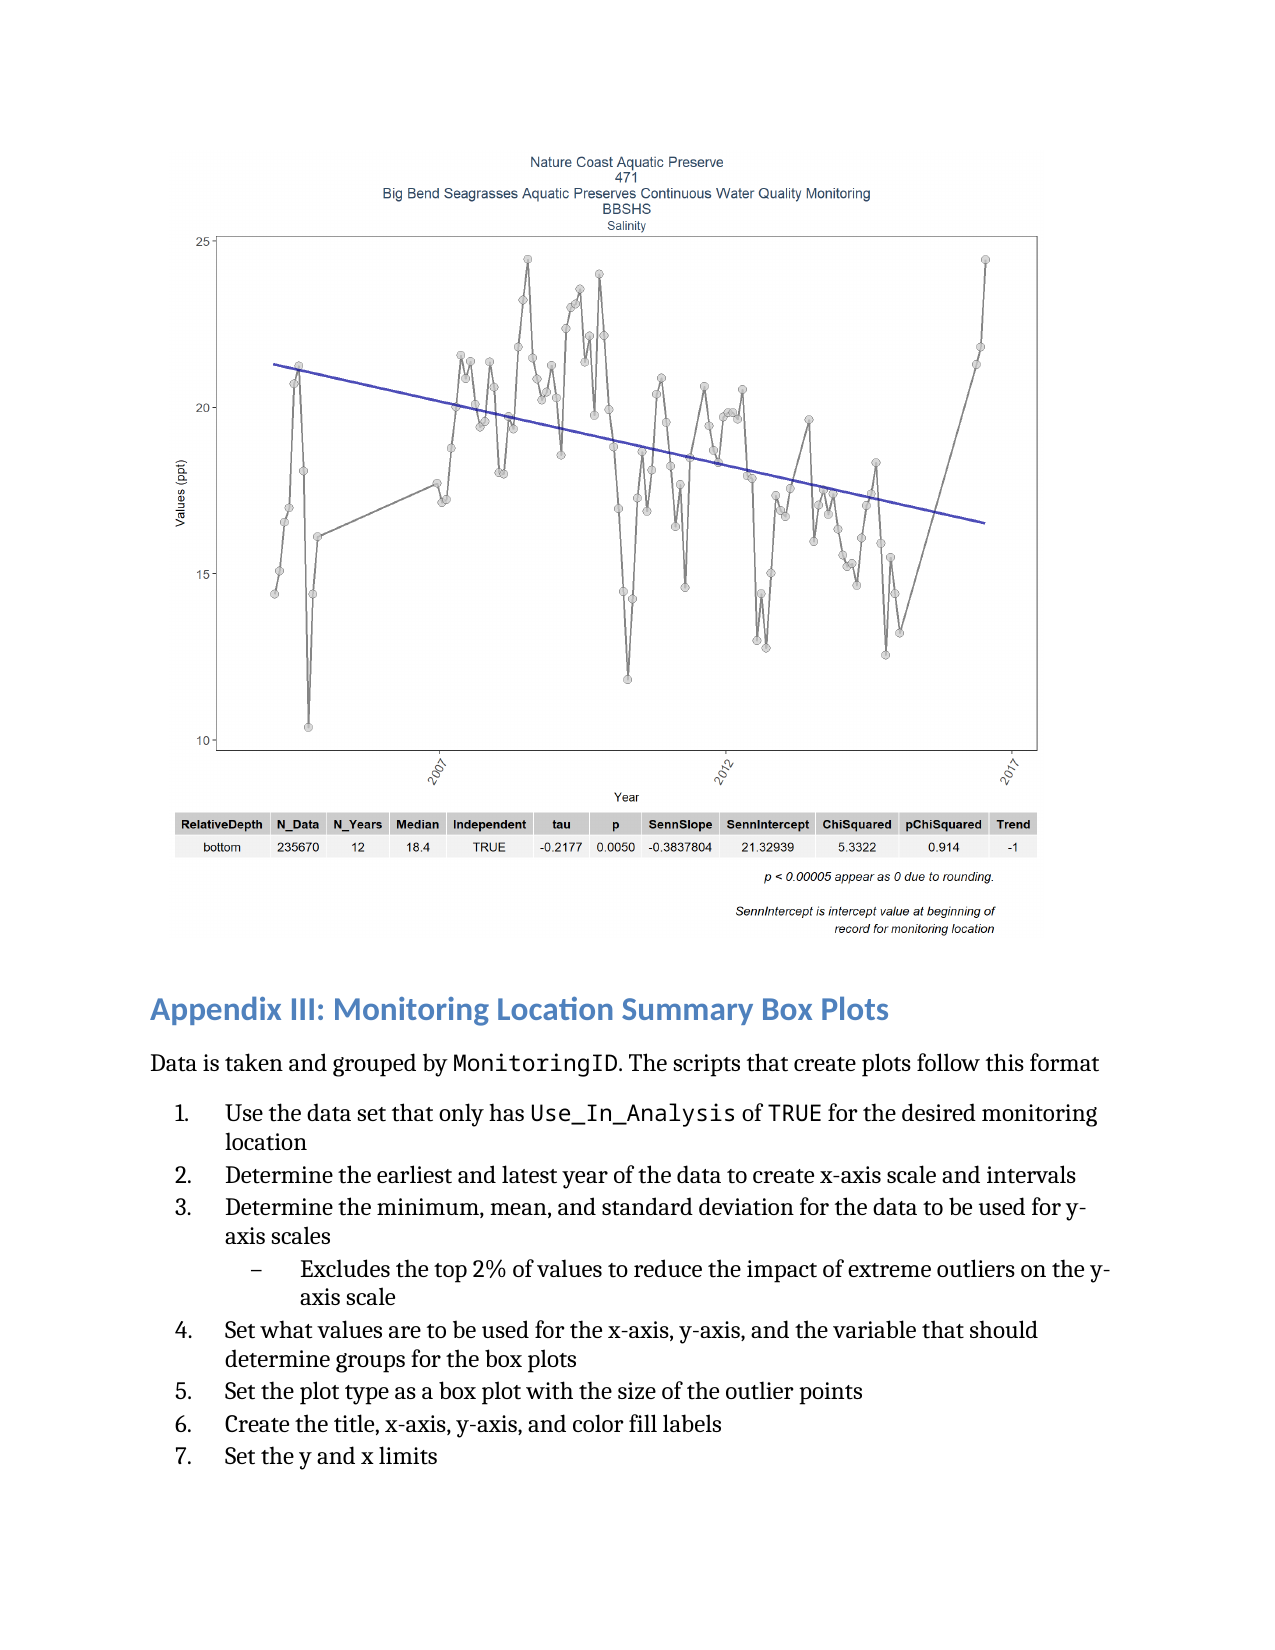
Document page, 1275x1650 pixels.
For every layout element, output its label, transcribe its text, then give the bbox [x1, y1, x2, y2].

list Create the title, x-axis, y-axis, and color fill labels [175, 1409, 1125, 1438]
list Excludes the top 2% of values to reduce the impact of extreme outliers on the y-axis scale [250, 1254, 1125, 1312]
list Set the y and x limits [175, 1442, 1125, 1471]
list Determine the minimum, mean, and standard deviation for the data to be used for y-axis scales [175, 1193, 1125, 1251]
list Set the plot type as a box plot with the size of the outlier points [175, 1377, 1125, 1406]
list Use the data set that only has Use_In_Analysis of TRUE for the desired monitoring location [175, 1097, 1125, 1157]
list Set what values are to be used for the x-axis, y-axis, and the variable that should determine groups for the box plots [175, 1316, 1125, 1373]
list Determine the earliest and latest year of the data to create x-axis scale and intervals [175, 1161, 1125, 1189]
text Data is taken and grouped by MonitoringID. The scripts that create plots follow this format [150, 1047, 1125, 1078]
picture [168, 150, 1044, 938]
subtitle Appendix III: Monitoring Location Summary Box Plots [150, 987, 1125, 1028]
